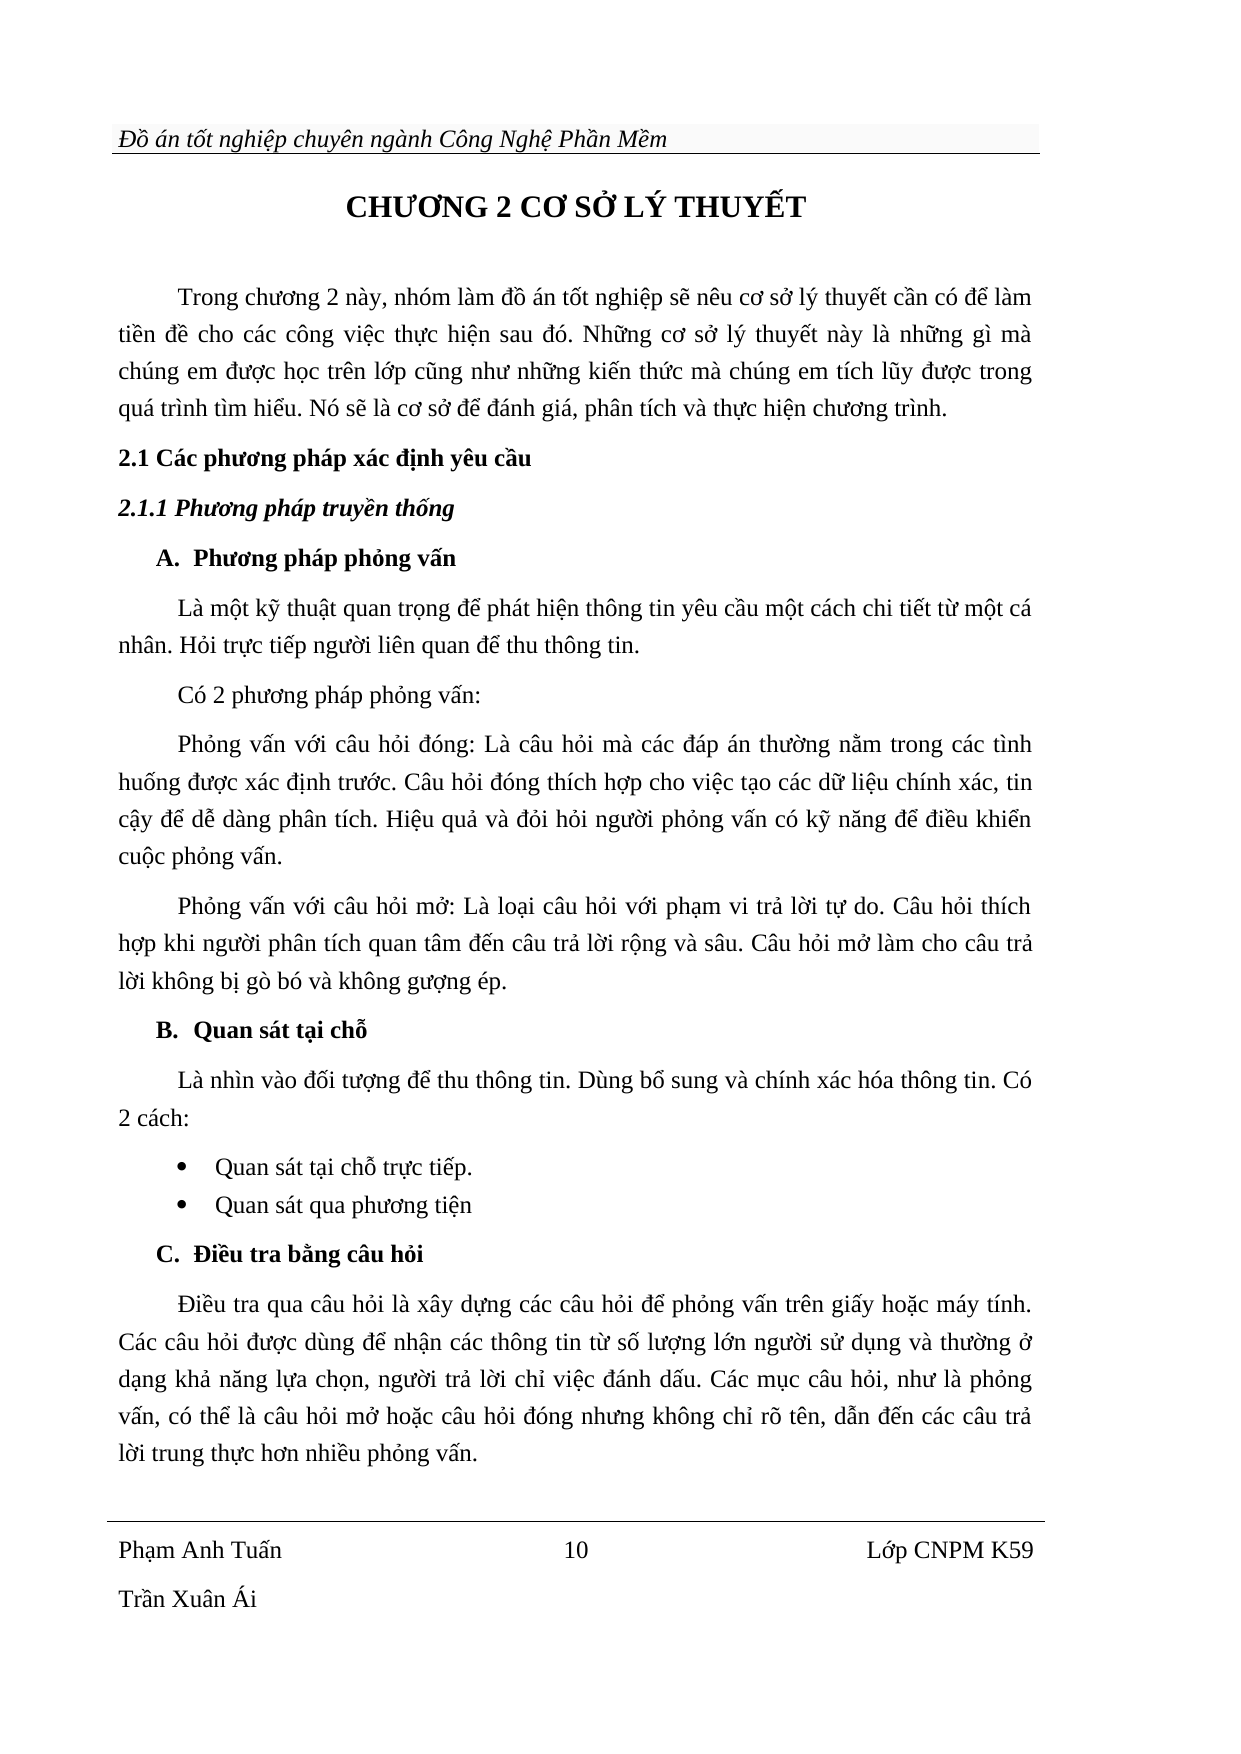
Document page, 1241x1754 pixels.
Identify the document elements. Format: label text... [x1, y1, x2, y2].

text Là một kỹ thuật quan trọng để phát hiện thông tin yêu cầu một cách chi tiết từ một cá nhân. Hỏi trực tiếp người liên quan để thu thông tin. [118, 593, 1033, 659]
list Quan sát qua phương tiện [177, 1190, 1033, 1218]
subtitle CƠ SỞ LÝ THUYẾT [118, 188, 1033, 224]
subtitle Phương pháp truyền thống [118, 493, 1033, 522]
subtitle Phương pháp phỏng vấn [156, 543, 1033, 572]
text Điều tra qua câu hỏi là xây dựng các câu hỏi để phỏng vấn trên giấy hoặc máy tính. Các câu hỏi được dùng để nhận các thông tin từ số lượng lớn người sử dụng và thường ở dạng khả năng lựa chọn, người trả lời chỉ việc đánh dấu. Các mục câu hỏi, như là phỏng vấn, có thể là câu hỏi mở hoặc câu hỏi đóng nhưng không chỉ rõ tên, dẫn đến các câu trả lời trung thực hơn nhiều phỏng vấn. [118, 1289, 1033, 1467]
text Phỏng vấn với câu hỏi mở: Là loại câu hỏi với phạm vi trả lời tự do. Câu hỏi thích hợp khi người phân tích quan tâm đến câu trả lời rộng và sâu. Câu hỏi mở làm cho câu trả lời không bị gò bó và không gượng ép. [118, 891, 1033, 994]
text Trong chương 2 này, nhóm làm đồ án tốt nghiệp sẽ nêu cơ sở lý thuyết cần có để làm tiền đề cho các công việc thực hiện sau đó. Những cơ sở lý thuyết này là những gì mà chúng em được học trên lớp cũng như những kiến thức mà chúng em tích lũy được trong quá trình tìm hiểu. Nó sẽ là cơ sở để đánh giá, phân tích và thực hiện chương trình. [118, 282, 1033, 422]
subtitle Điều tra bằng câu hỏi [156, 1239, 1033, 1268]
list Quan sát tại chỗ trực tiếp. [177, 1152, 1033, 1181]
text Là nhìn vào đối tượng để thu thông tin. Dùng bổ sung và chính xác hóa thông tin. Có 2 cách: [118, 1065, 1033, 1131]
text Phỏng vấn với câu hỏi đóng: Là câu hỏi mà các đáp án thường nằm trong các tình huống được xác định trước. Câu hỏi đóng thích hợp cho việc tạo các dữ liệu chính xác, tin cậy để dễ dàng phân tích. Hiệu quả và đỏi hỏi người phỏng vấn có kỹ năng để điều khiển cuộc phỏng vấn. [118, 729, 1033, 870]
text Có 2 phương pháp phỏng vấn: [118, 680, 1033, 708]
subtitle Các phương pháp xác định yêu cầu [118, 443, 1033, 472]
subtitle Quan sát tại chỗ [156, 1016, 1033, 1044]
